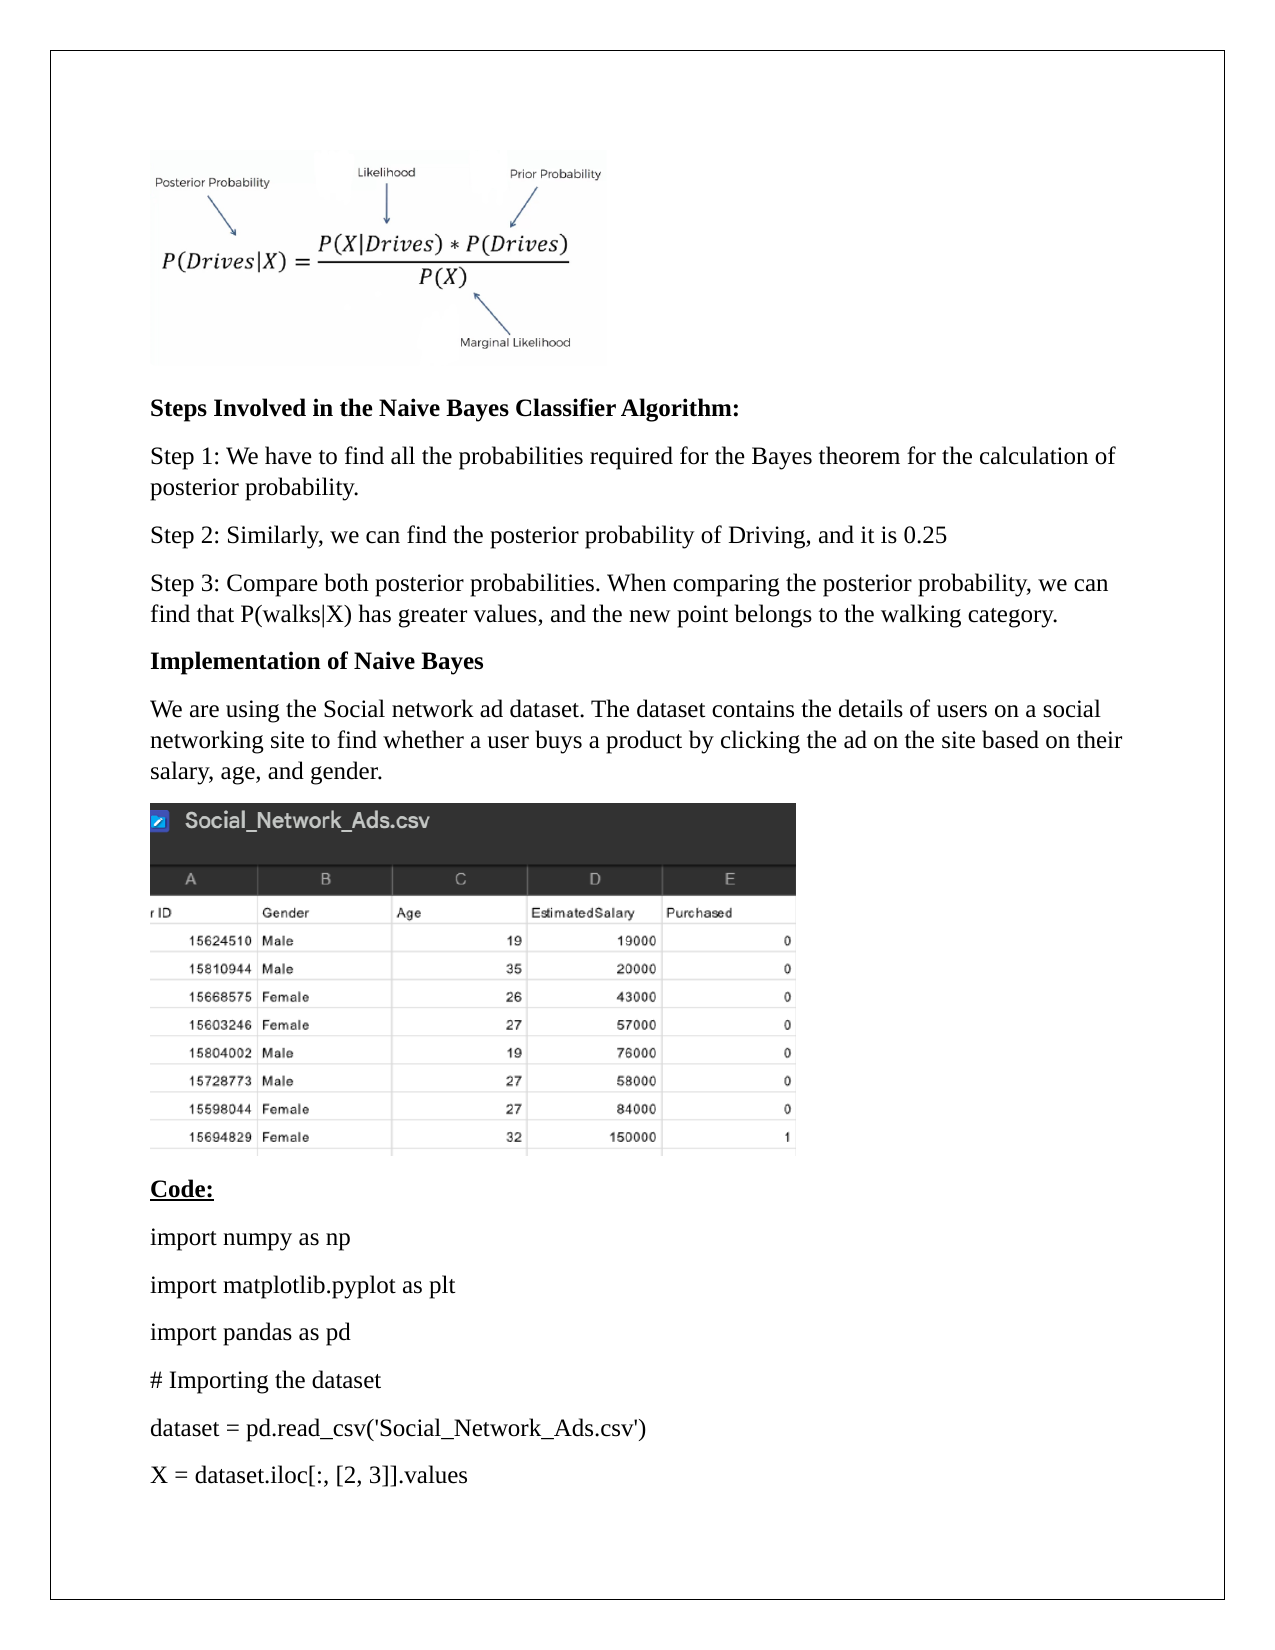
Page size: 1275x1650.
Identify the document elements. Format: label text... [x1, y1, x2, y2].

text import matplotlib.pyplot as plt [150, 1270, 1125, 1298]
picture [150, 150, 607, 375]
text Step 1: We have to find all the probabilities required for the Bayes theorem for the calculation of posterior probability. [150, 441, 1125, 501]
text import numpy as np [150, 1222, 1125, 1251]
text Implementation of Naive Bayes [150, 646, 1125, 675]
text # Importing the dataset [150, 1365, 1125, 1394]
text We are using the Social network ad dataset. The dataset contains the details of users on a social networking site to find whether a user buys a product by clicking the ad on the site based on their salary, age, and gender. [150, 694, 1125, 785]
text import pandas as pd [150, 1317, 1125, 1346]
text Steps Involved in the Naive Bayes Classifier Algorithm: [150, 393, 1125, 422]
text Code: [150, 1174, 1125, 1203]
picture [150, 803, 796, 1156]
text Step 2: Similarly, we can find the posterior probability of Driving, and it is 0.25 [150, 520, 1125, 549]
text dataset = pd.read_csv('Social_Network_Ads.csv') [150, 1413, 1125, 1442]
text X = dataset.iloc[:, [2, 3]].values [150, 1461, 1125, 1489]
text Step 3: Compare both posterior probabilities. When comparing the posterior probability, we can find that P(walks|X) has greater values, and the new point belongs to the walking category. [150, 568, 1125, 627]
